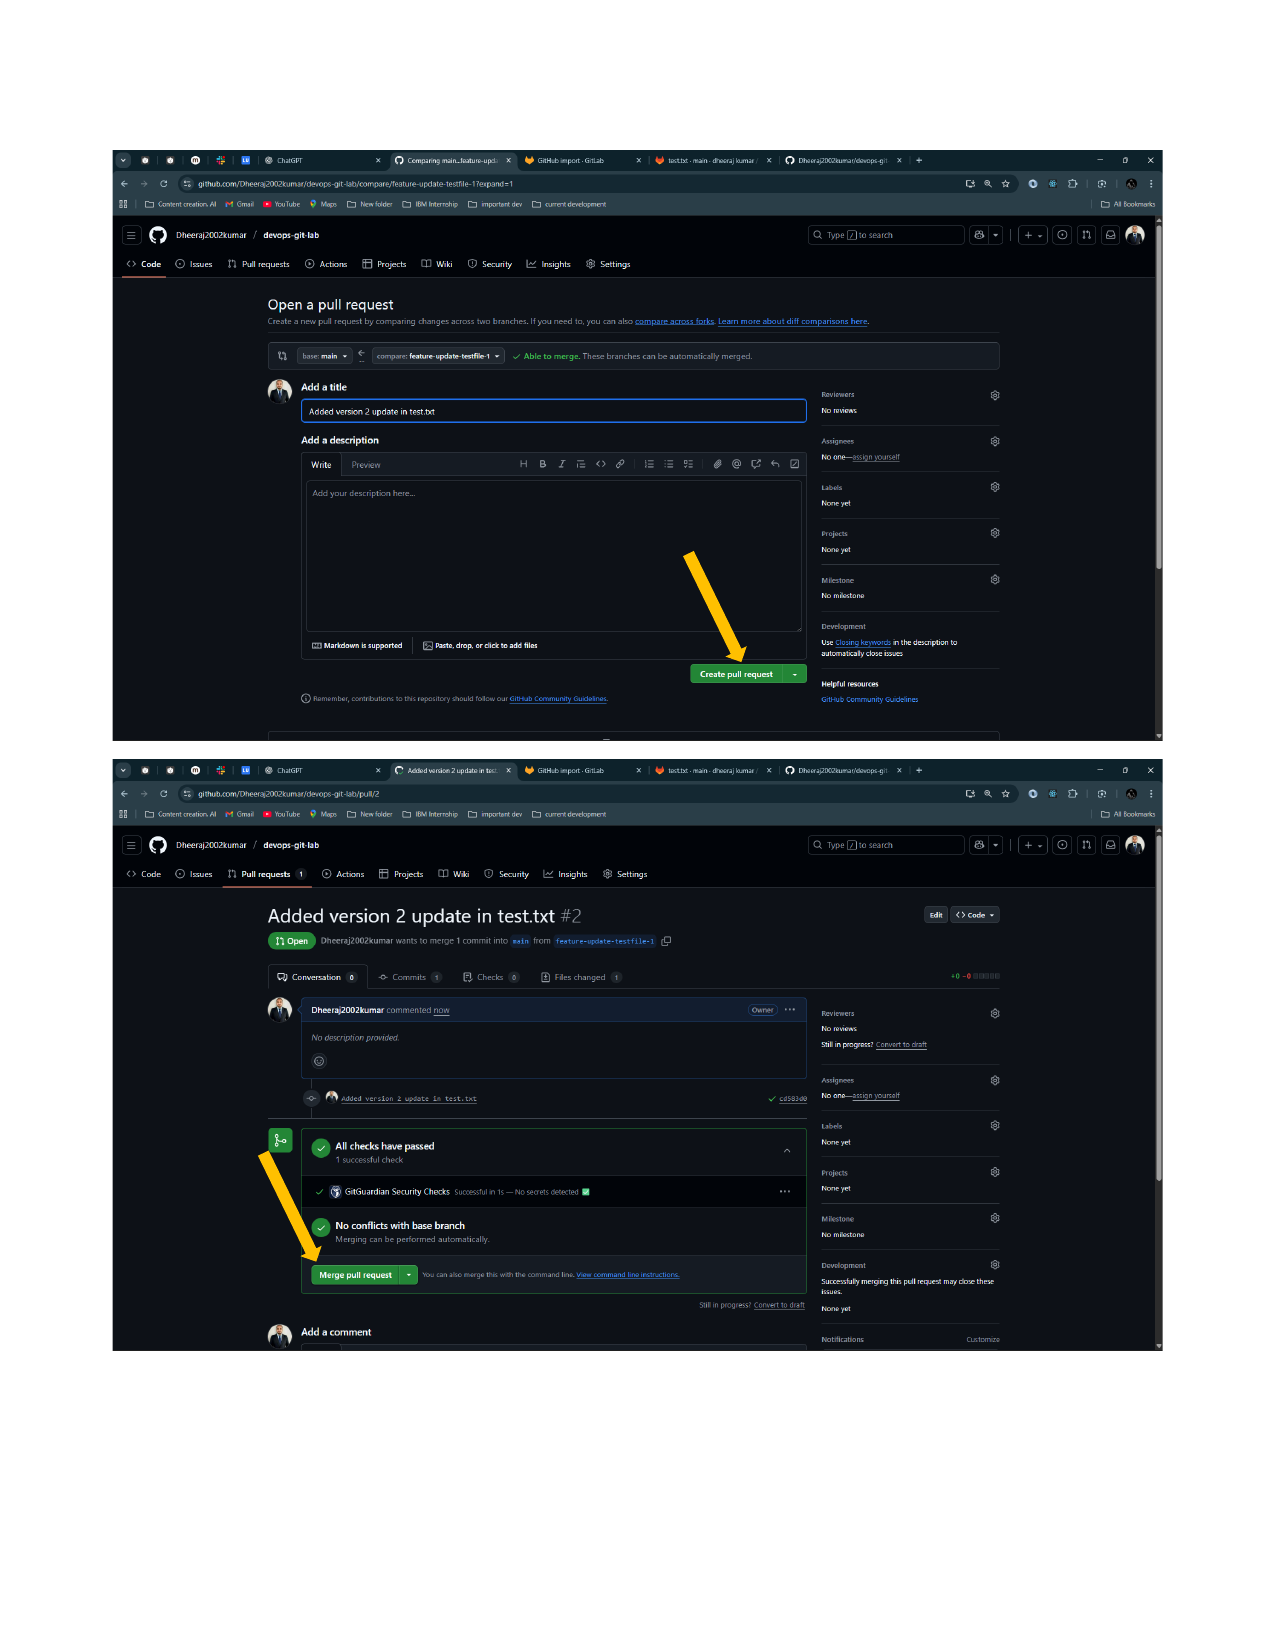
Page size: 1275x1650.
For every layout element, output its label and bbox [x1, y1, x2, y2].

picture [112, 150, 1163, 741]
picture [112, 759, 1163, 1351]
